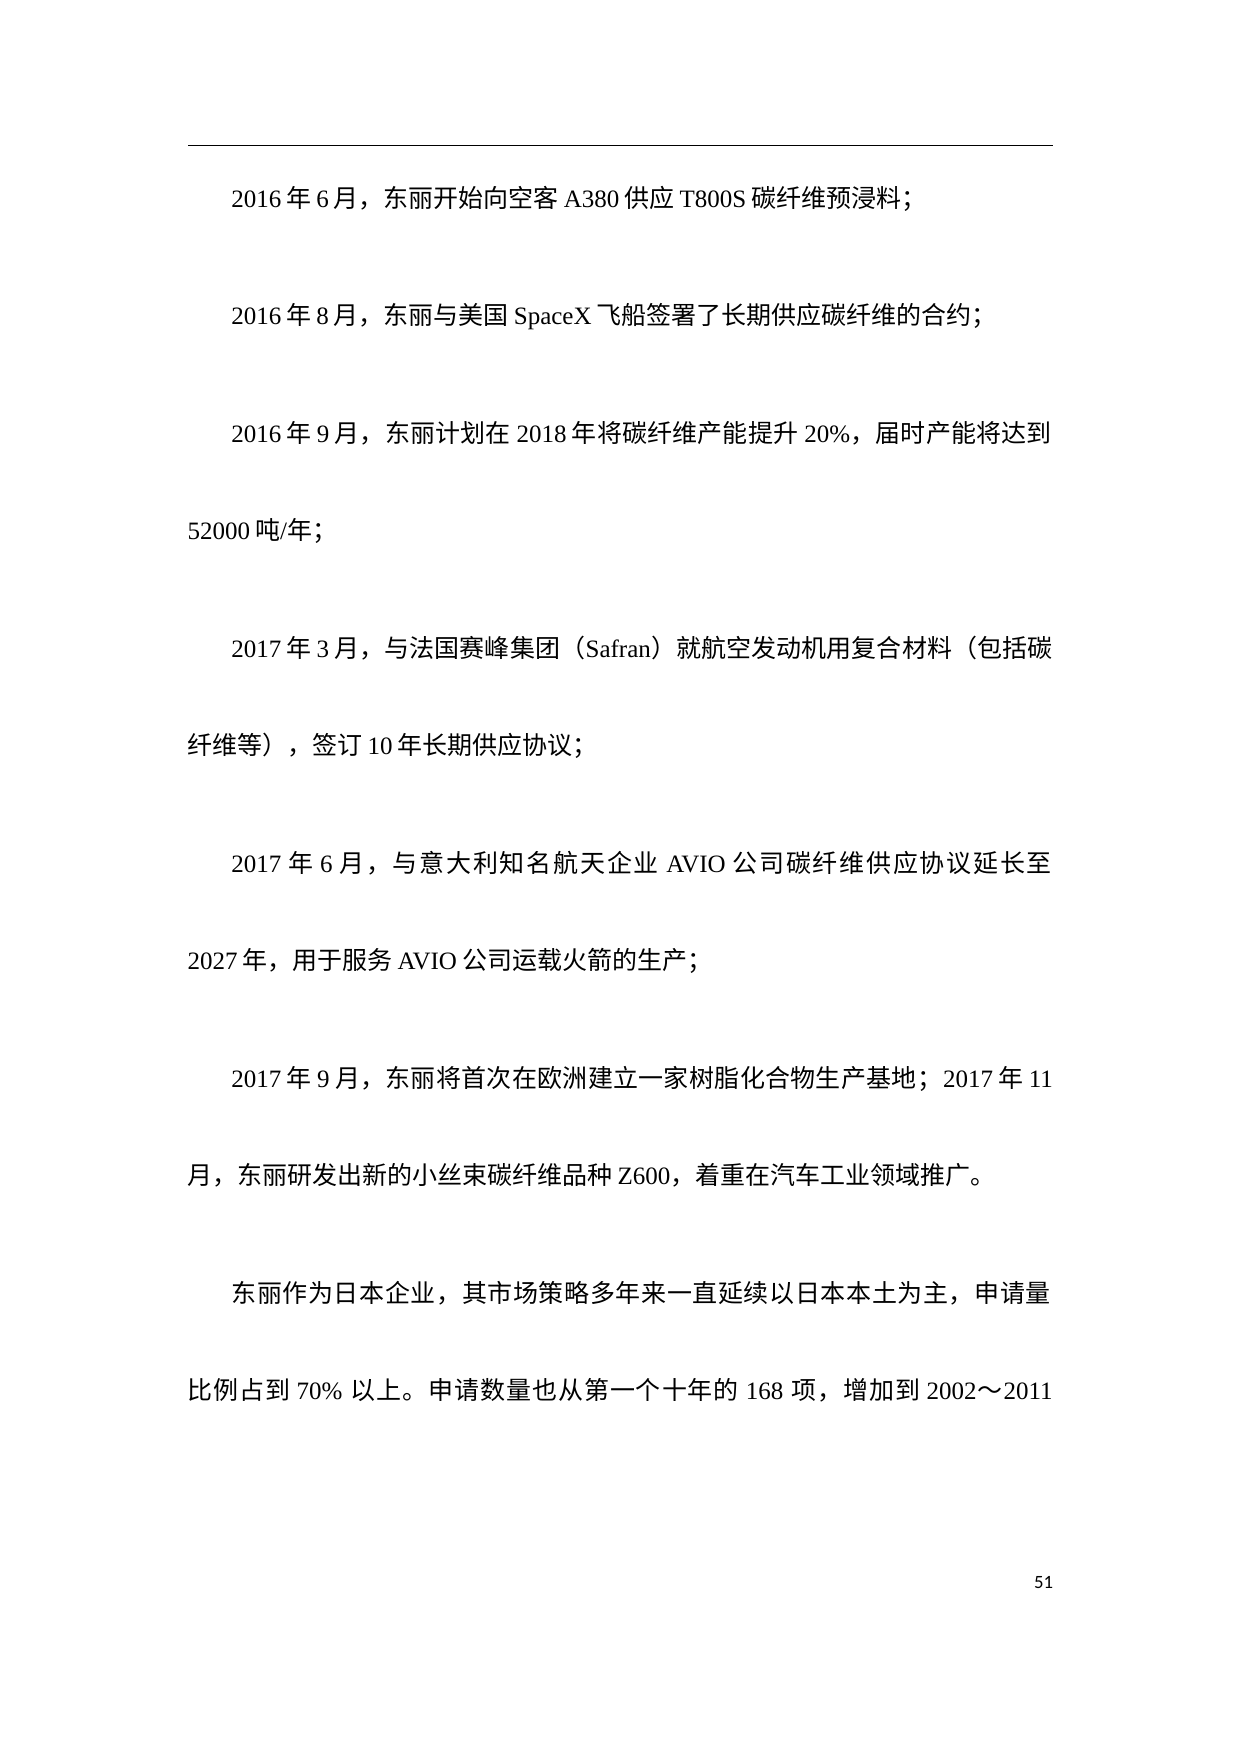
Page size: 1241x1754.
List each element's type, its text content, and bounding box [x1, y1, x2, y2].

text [187, 1259, 1053, 1421]
text 2016年6月，东丽开始向空客A380供应T800S碳纤维预浸料； [187, 164, 1053, 229]
text 2017年3月，与法国赛峰集团（Safran）就航空发动机用复合材料（包括碳纤维等），签订10年长期供应协议； [187, 614, 1053, 776]
text 2016年8月，东丽与美国SpaceX飞船签署了长期供应碳纤维的合约； [187, 281, 1053, 346]
text 2016年9月，东丽计划在2018年将碳纤维产能提升20%，届时产能将达到52000吨/年； [187, 399, 1053, 561]
text 2017年6月，与意大利知名航天企业AVIO公司碳纤维供应协议延长至2027年，用于服务AVIO公司运载火箭的生产； [187, 829, 1053, 991]
text 2017年9月，东丽将首次在欧洲建立一家树脂化合物生产基地；2017年11月，东丽研发出新的小丝束碳纤维品种Z600，着重在汽车工业领域推广。 [187, 1044, 1053, 1206]
